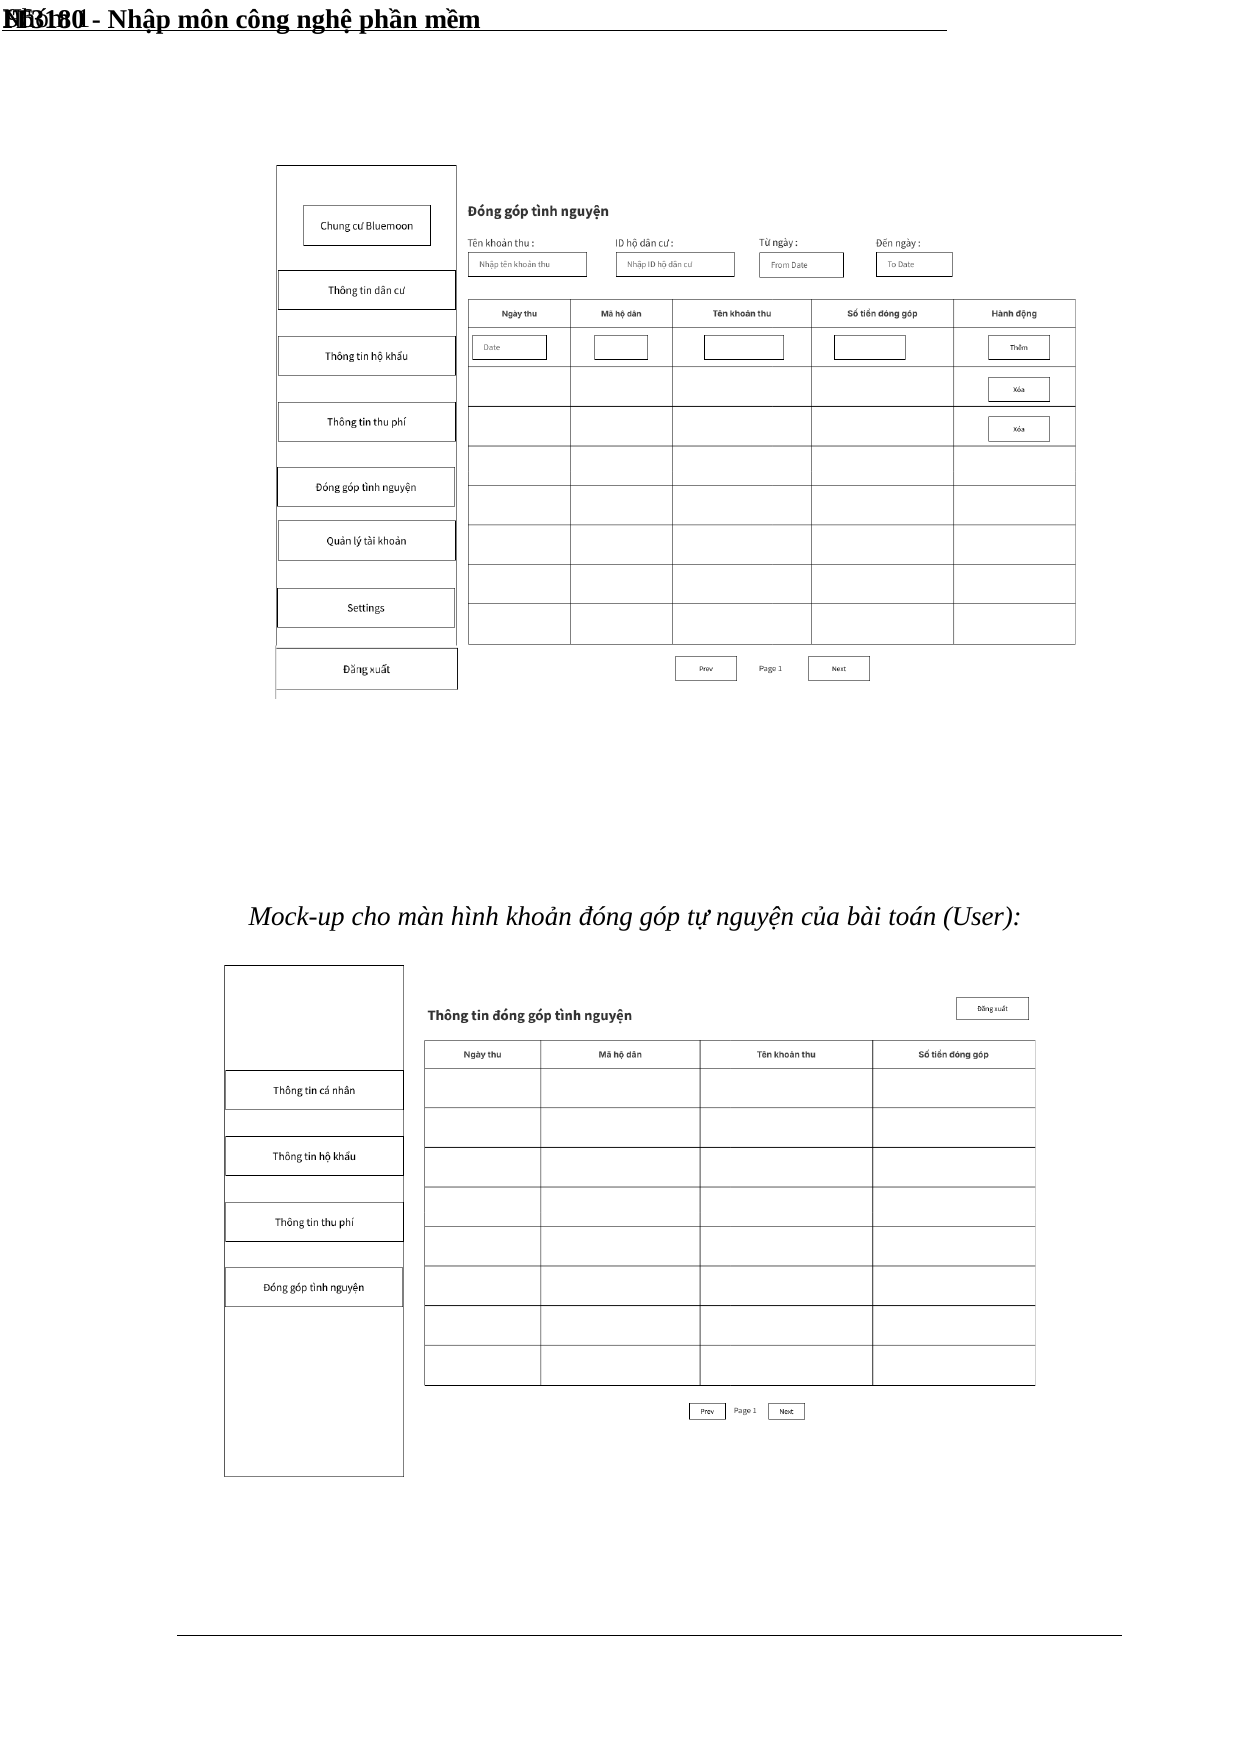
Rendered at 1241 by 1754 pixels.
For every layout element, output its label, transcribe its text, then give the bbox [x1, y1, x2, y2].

picture [275, 165, 1076, 699]
text Mock-up cho màn hình khoản đóng góp tự nguyện của bài toán (User): [248, 900, 1122, 931]
picture [224, 965, 1036, 1477]
